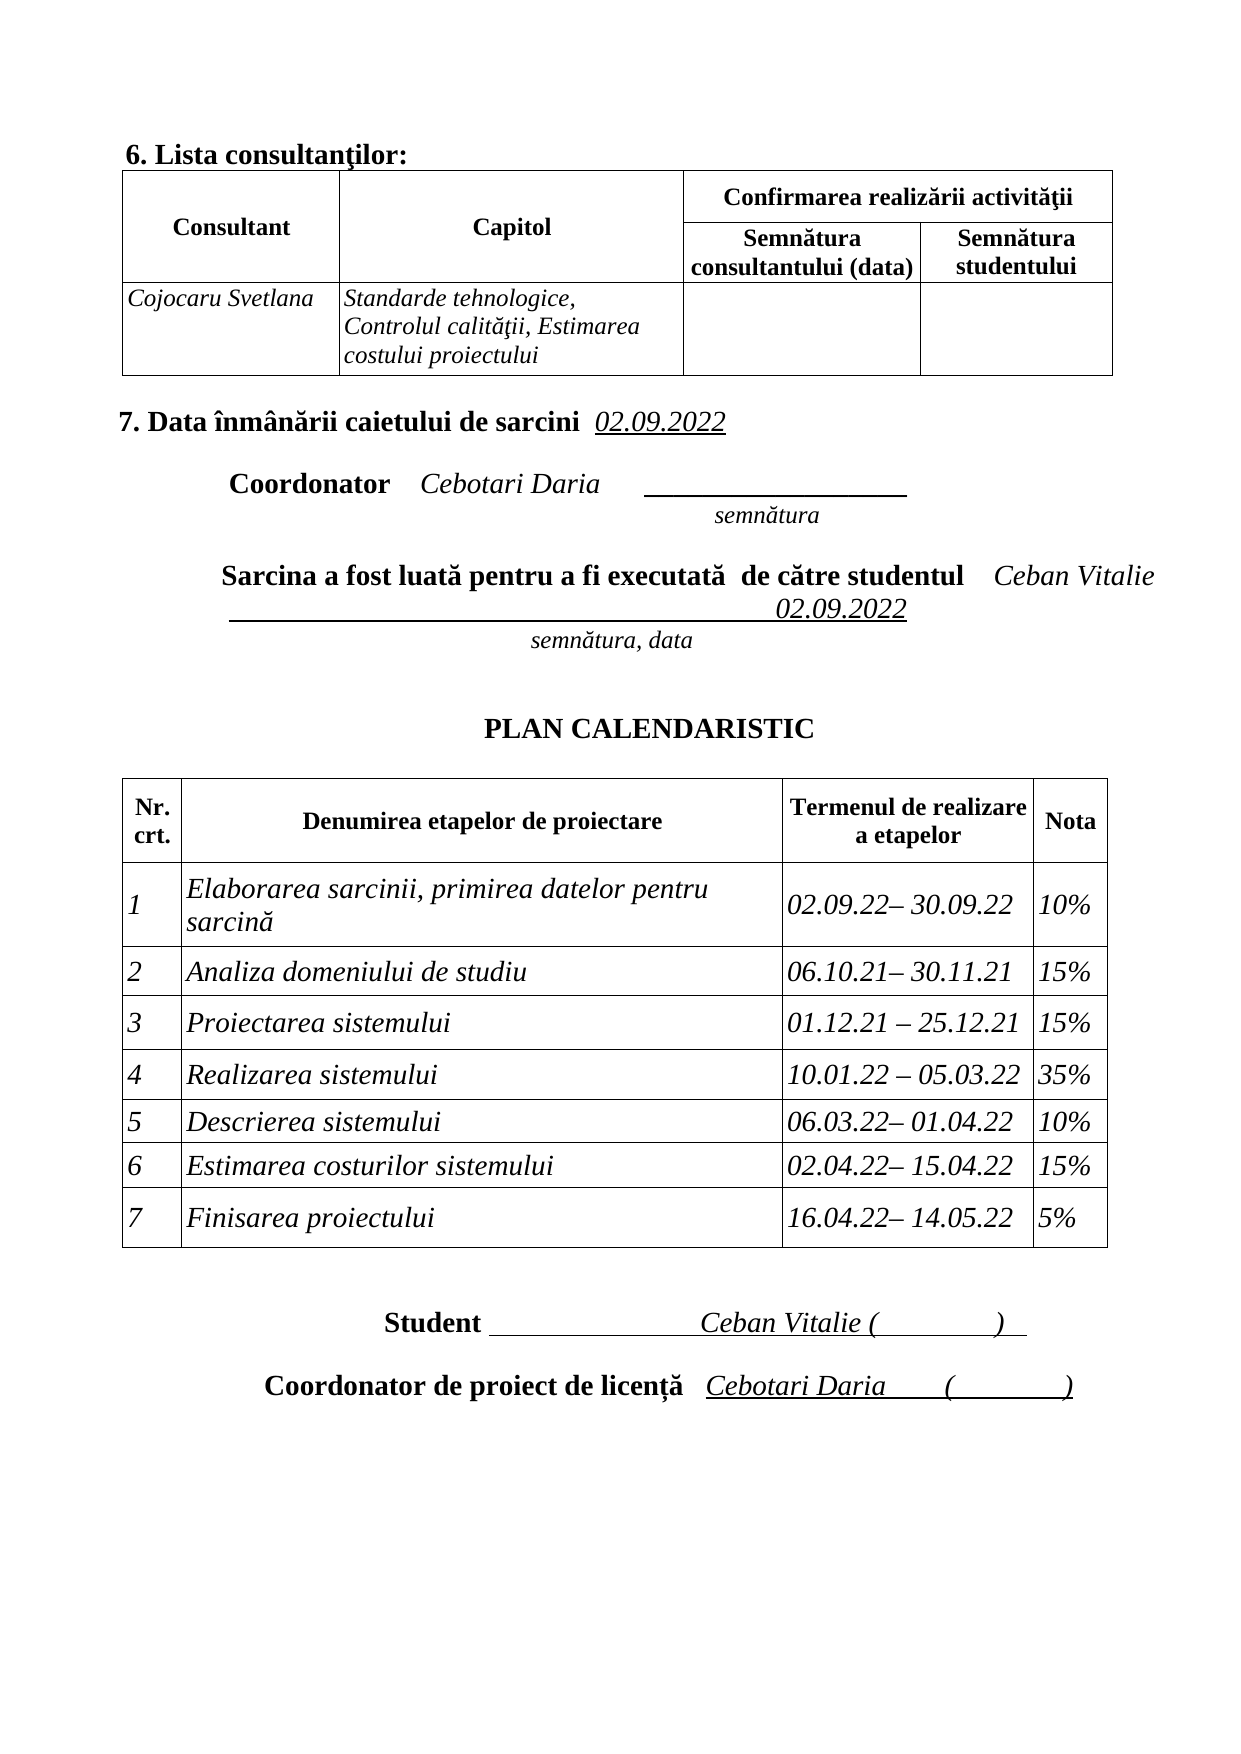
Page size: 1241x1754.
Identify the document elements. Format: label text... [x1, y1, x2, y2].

table_cell Semnătura consultantului (data) [684, 223, 920, 282]
text 02.09.2022 [221, 591, 1181, 625]
table_cell Standarde tehnologice, Controlul calităţii, Estimarea costului proiectului [340, 283, 683, 374]
table_cell 16.04.22– 14.05.22 [783, 1188, 1033, 1247]
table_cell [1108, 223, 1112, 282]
text Coordonator de proiect de licență Cebotari Daria ( ) [118, 1368, 1181, 1401]
text Sarcina a fost luată pentru a fi executată de către studentul Ceban Vitalie [221, 558, 1181, 591]
text semnătura [221, 500, 1181, 529]
table_cell 02.04.22– 15.04.22 [783, 1143, 1033, 1187]
table_cell 7 [123, 1188, 181, 1247]
text PLAN CALENDARISTIC [118, 711, 1181, 744]
table_cell 4 [123, 1050, 181, 1099]
table_cell Proiectarea sistemului [182, 996, 782, 1048]
table_cell Estimarea costurilor sistemului [182, 1143, 782, 1187]
text 6. Lista consultanţilor: [118, 137, 1181, 170]
table_cell 10% [1034, 1100, 1107, 1142]
table_cell [921, 283, 1112, 374]
table_cell 15% [1034, 996, 1107, 1048]
table_cell 35% [1034, 1050, 1107, 1099]
table_cell Descrierea sistemului [182, 1100, 782, 1142]
table_header Confirmarea realizării activităţii [684, 171, 1112, 222]
table_cell Finisarea proiectului [182, 1188, 782, 1247]
table_cell 02.09.22– 30.09.22 [783, 863, 1033, 946]
table_header Denumirea etapelor de proiectare [182, 779, 782, 862]
table_cell 6 [123, 1143, 181, 1187]
table_cell 3 [123, 996, 181, 1048]
table_cell [684, 283, 920, 374]
table_header Nota [1034, 779, 1107, 862]
table_header Capitol [340, 171, 683, 282]
table_cell 1 [123, 863, 181, 946]
table_cell Analiza domeniului de studiu [182, 947, 782, 995]
table_cell Realizarea sistemului [182, 1050, 782, 1099]
table_cell 15% [1034, 947, 1107, 995]
text Coordonator Cebotari Daria __________________ [221, 467, 1181, 500]
text Student Ceban Vitalie ( ) [118, 1306, 1181, 1339]
table_cell 10.01.22 – 05.03.22 [783, 1050, 1033, 1099]
table_header Consultant [123, 171, 339, 282]
table_cell 06.10.21– 30.11.21 [783, 947, 1033, 995]
table_cell 15% [1034, 1143, 1107, 1187]
table_cell 01.12.21 – 25.12.21 [783, 996, 1033, 1048]
table_header Termenul de realizare a etapelor [783, 779, 1033, 862]
text 7. Data înmânării caietului de sarcini 02.09.2022 [118, 404, 1181, 438]
table_cell 2 [123, 947, 181, 995]
table_cell 06.03.22– 01.04.22 [783, 1100, 1033, 1142]
table_cell 5 [123, 1100, 181, 1142]
table_cell Cojocaru Svetlana [123, 283, 339, 374]
table_cell 10% [1034, 863, 1107, 946]
table_cell 5% [1034, 1188, 1107, 1247]
text semnătura, data [118, 625, 1181, 653]
table_cell Elaborarea sarcinii, primirea datelor pentru sarcină [182, 863, 782, 946]
table_header Nr. crt. [123, 779, 181, 862]
